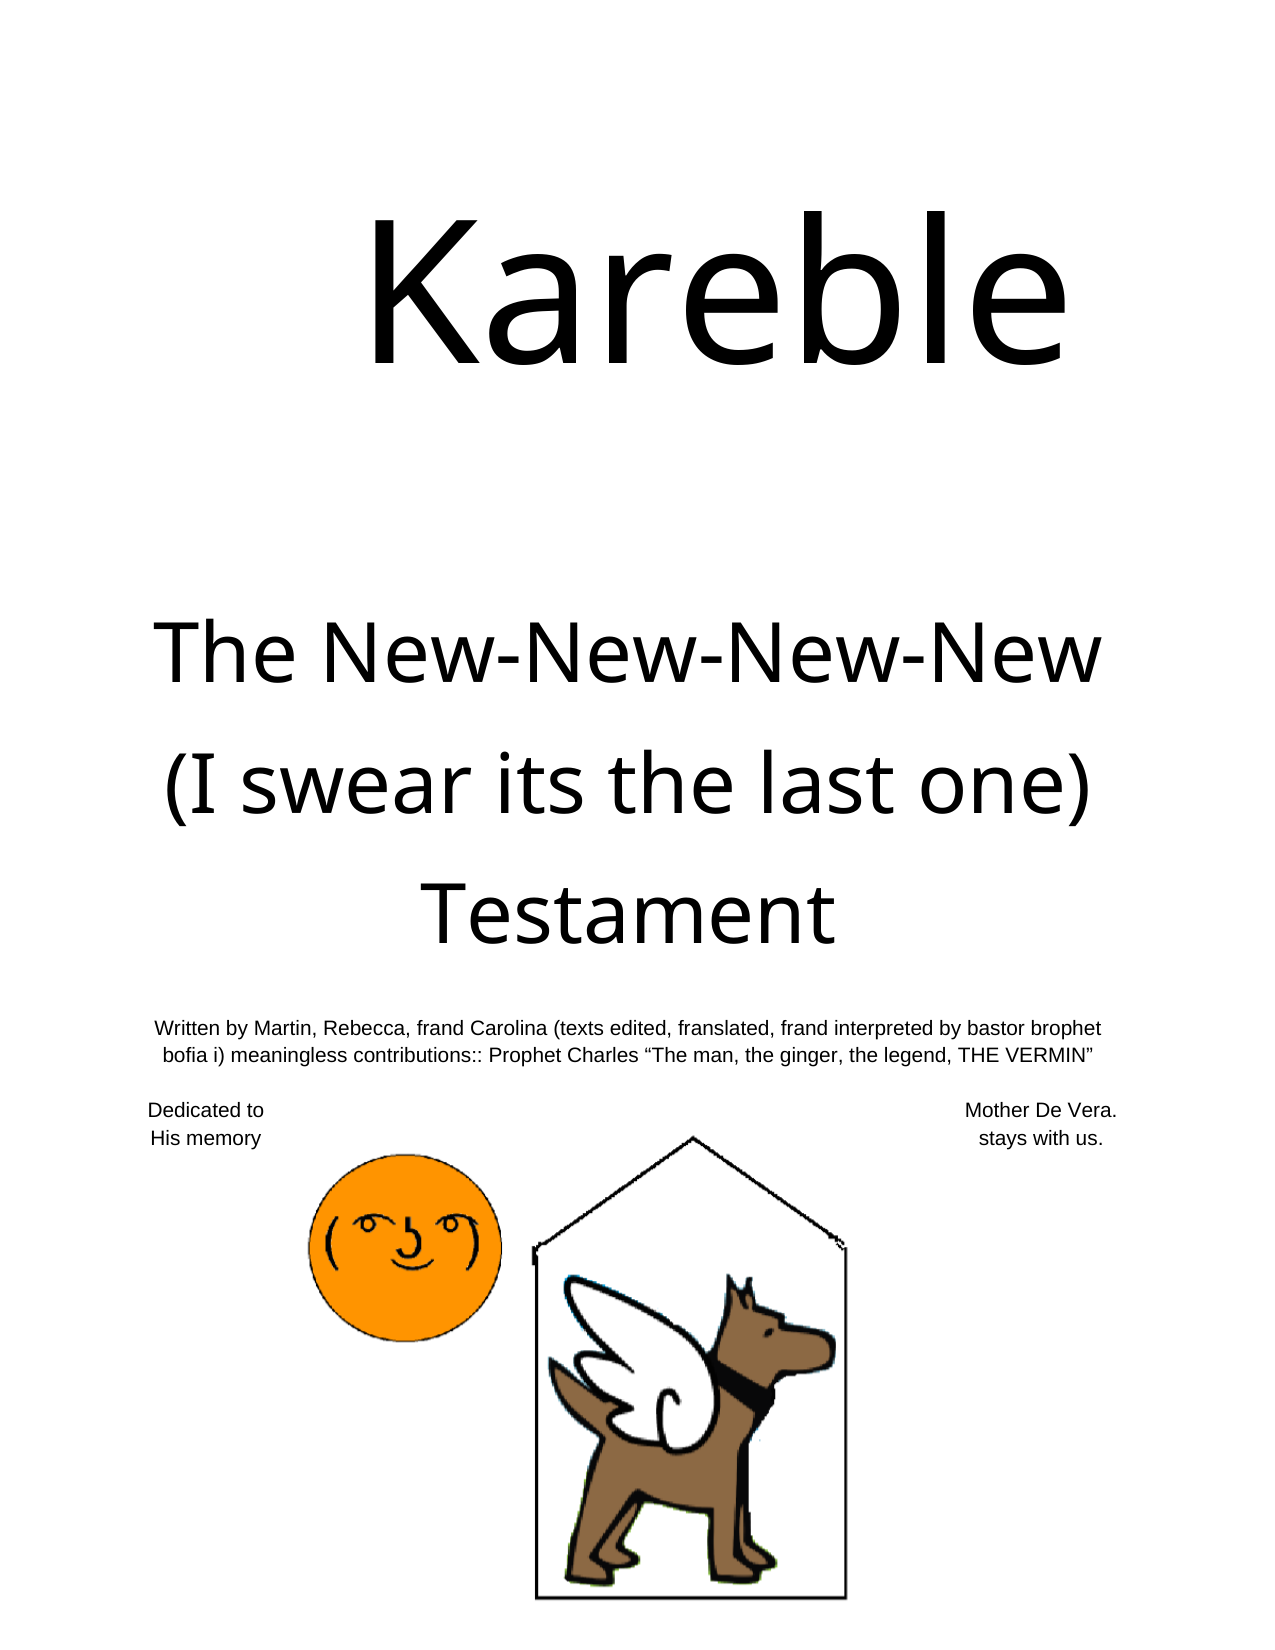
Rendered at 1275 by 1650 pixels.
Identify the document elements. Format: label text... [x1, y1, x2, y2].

text Kareble [281, 150, 1125, 422]
text Dedicated to Mother De Vera. His memory stays with us. [131, 1098, 1125, 1149]
text Written by Martin, Rebecca, frand Carolina (texts edited, franslated, frand interpreted by bastor brophet bofia i) meaningless contributions:: Prophet Charles “The man, the ginger, the legend, THE VERMIN” [131, 1016, 1125, 1067]
picture [299, 1128, 939, 1650]
text The New-New-New-New (I swear its the last one) Testament [131, 594, 1125, 968]
